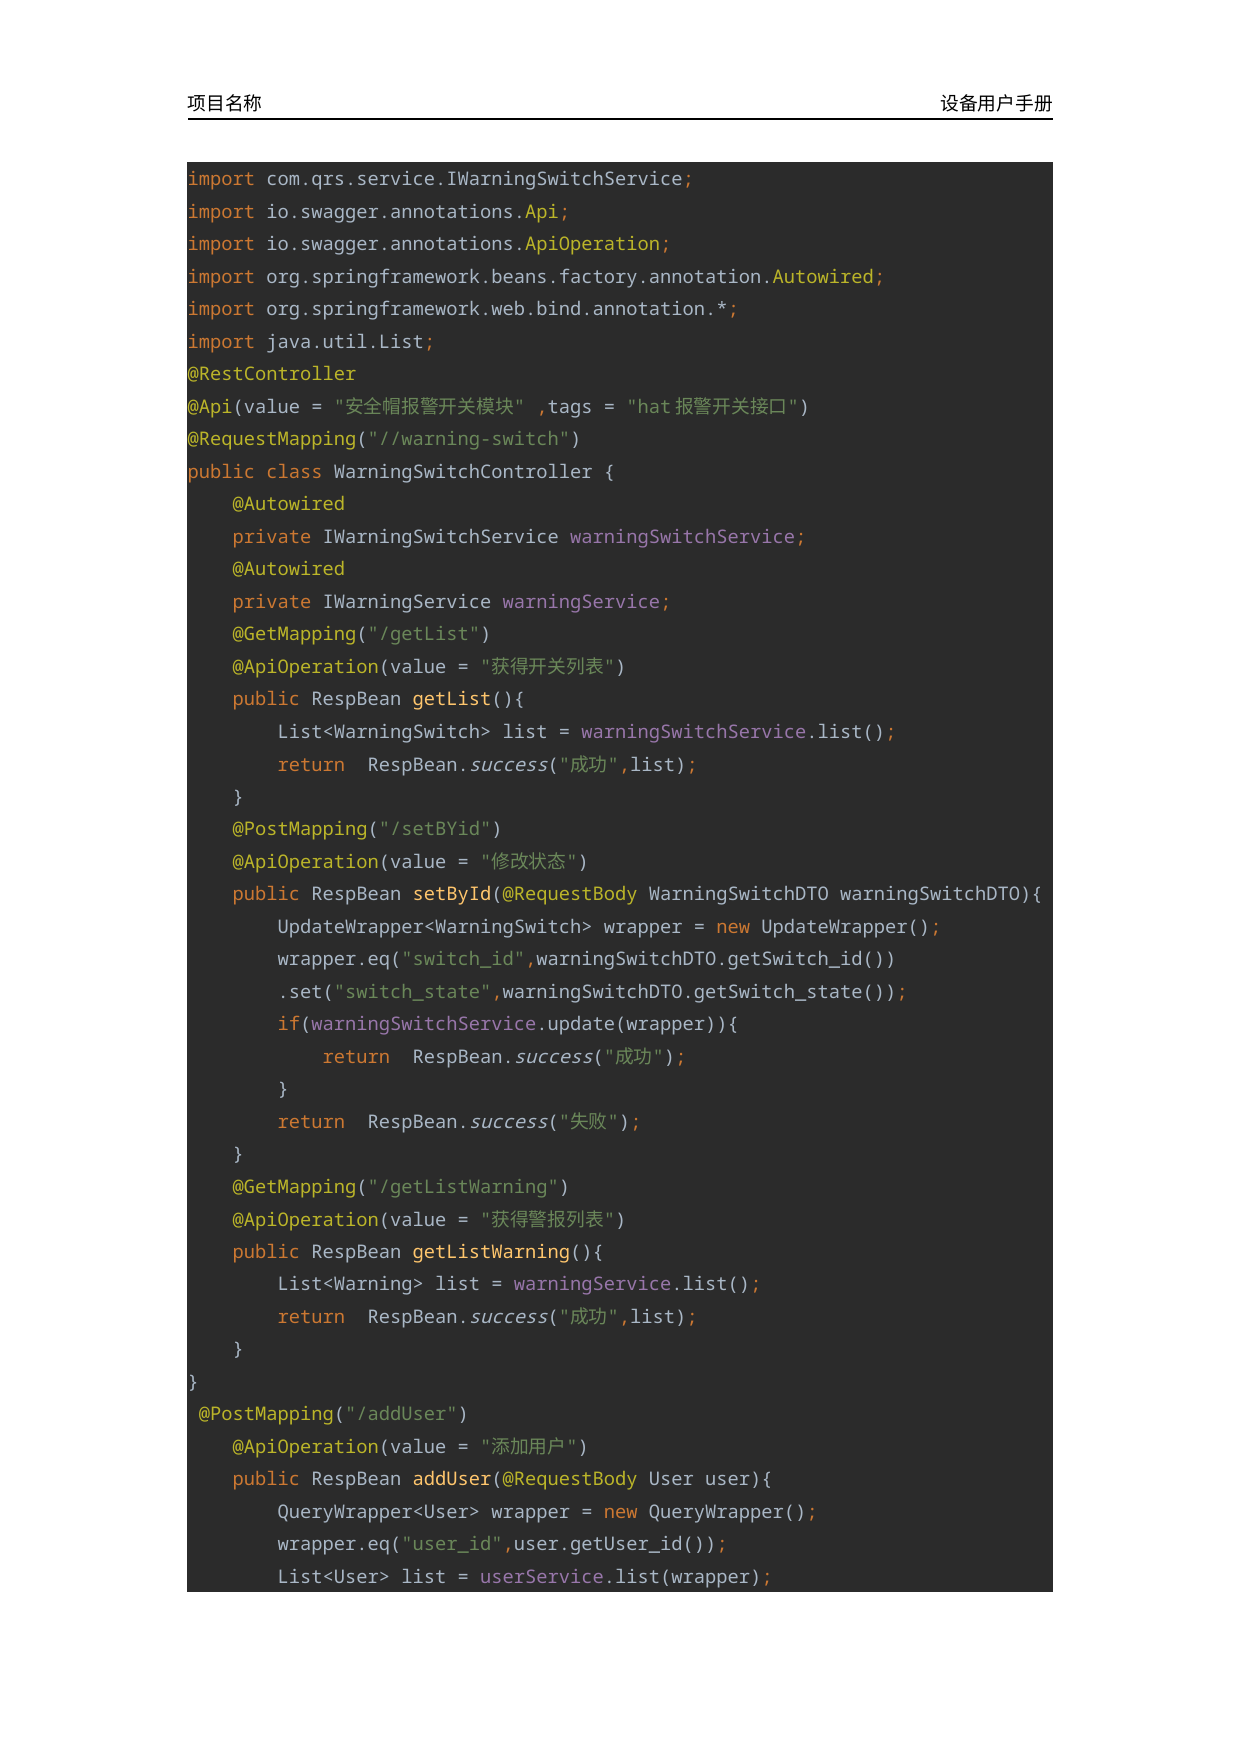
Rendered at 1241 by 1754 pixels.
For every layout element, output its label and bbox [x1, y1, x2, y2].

text [187, 162, 1053, 1397]
text [187, 1397, 1053, 1592]
